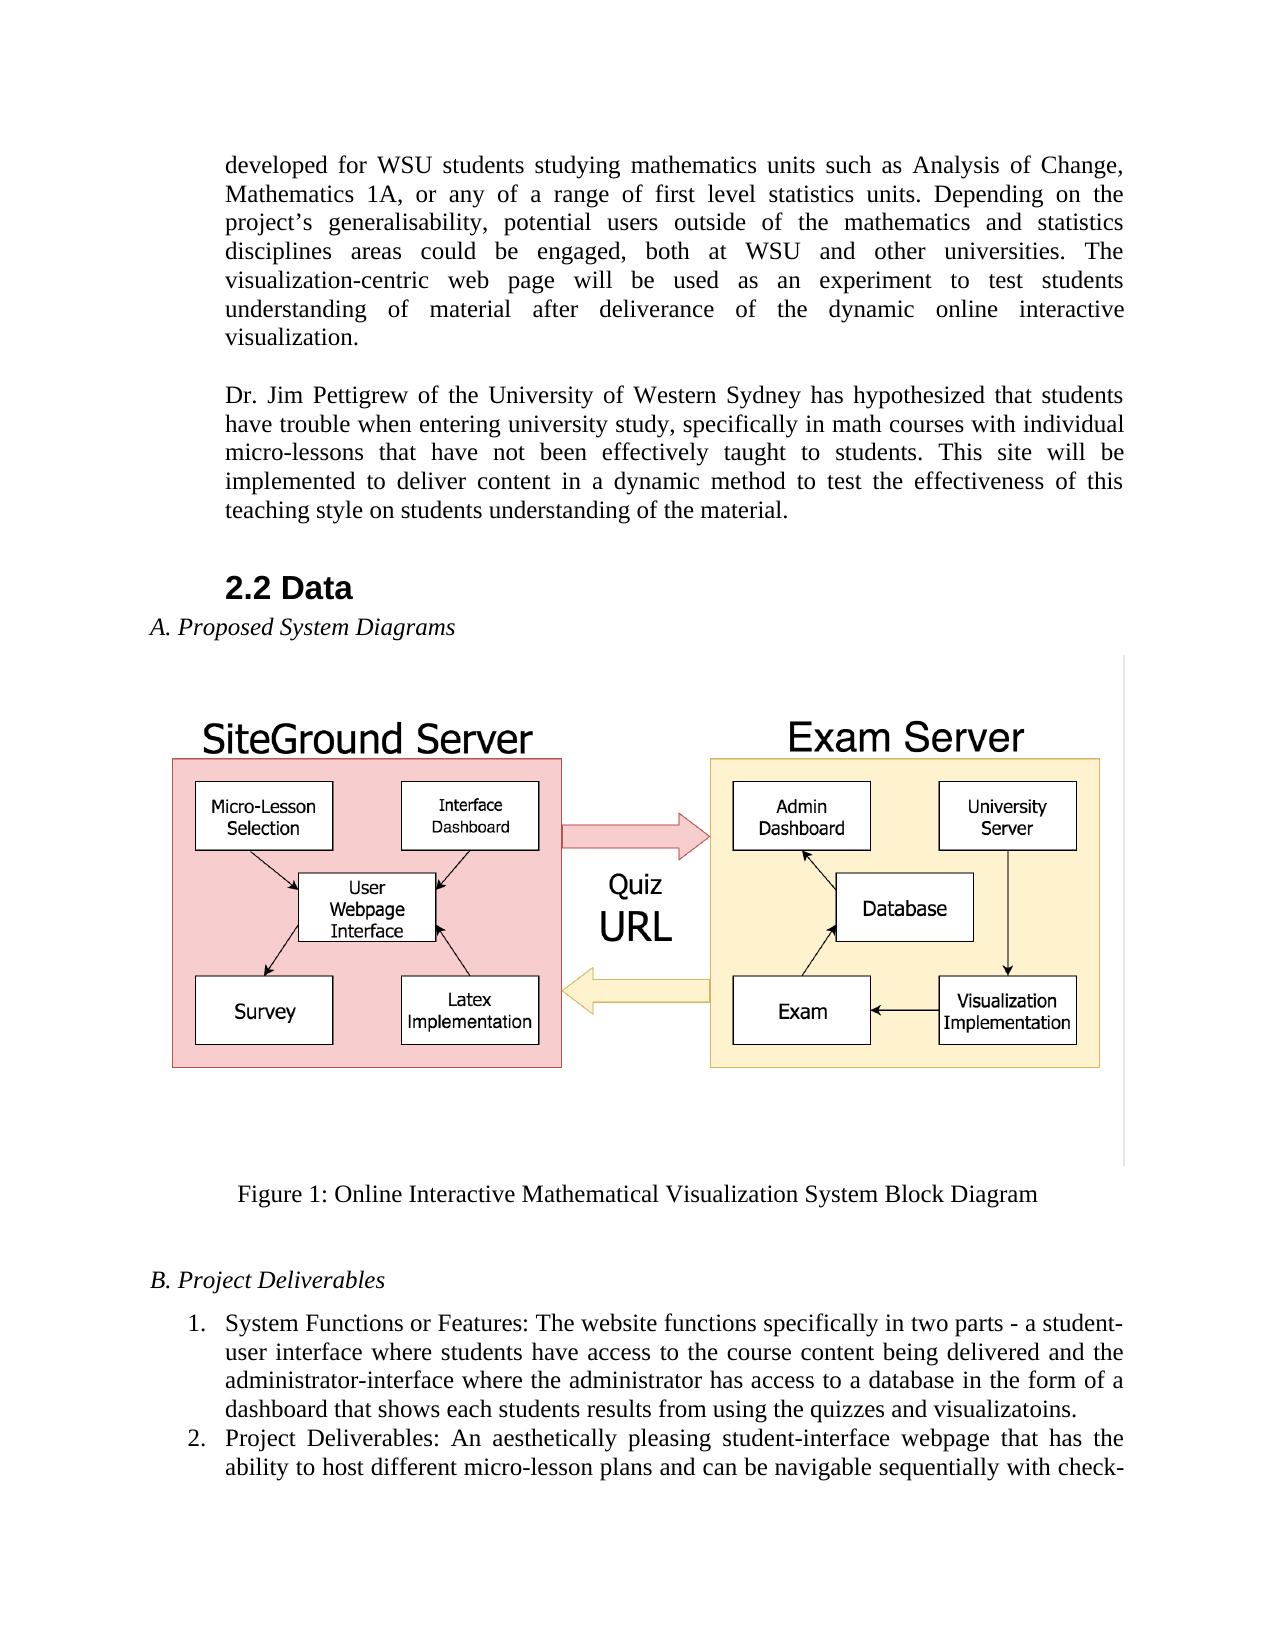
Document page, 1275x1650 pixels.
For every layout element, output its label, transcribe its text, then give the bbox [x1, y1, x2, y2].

list System Functions or Features: The website functions specifically in two parts - a student-user interface where students have access to the course content being delivered and the administrator-interface where the administrator has access to a database in the form of a dashboard that shows each students results from using the quizzes and visualizatoins. [187, 1308, 1125, 1423]
text 2.2 Data [225, 568, 1125, 606]
text B. Project Deliverables [150, 1265, 1125, 1294]
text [225, 150, 1125, 351]
text A. Proposed System Diagrams [150, 612, 1125, 641]
picture [150, 655, 1125, 1166]
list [187, 1423, 1125, 1481]
text Figure 1: Online Interactive Mathematical Visualization System Block Diagram [150, 1179, 1125, 1207]
text Dr. Jim Pettigrew of the University of Western Sydney has hypothesized that students have trouble when entering university study, specifically in math courses with individual micro-lessons that have not been effectively taught to students. This site will be implemented to deliver content in a dynamic method to test the effectiveness of this teaching style on students understanding of the material. [225, 380, 1125, 524]
